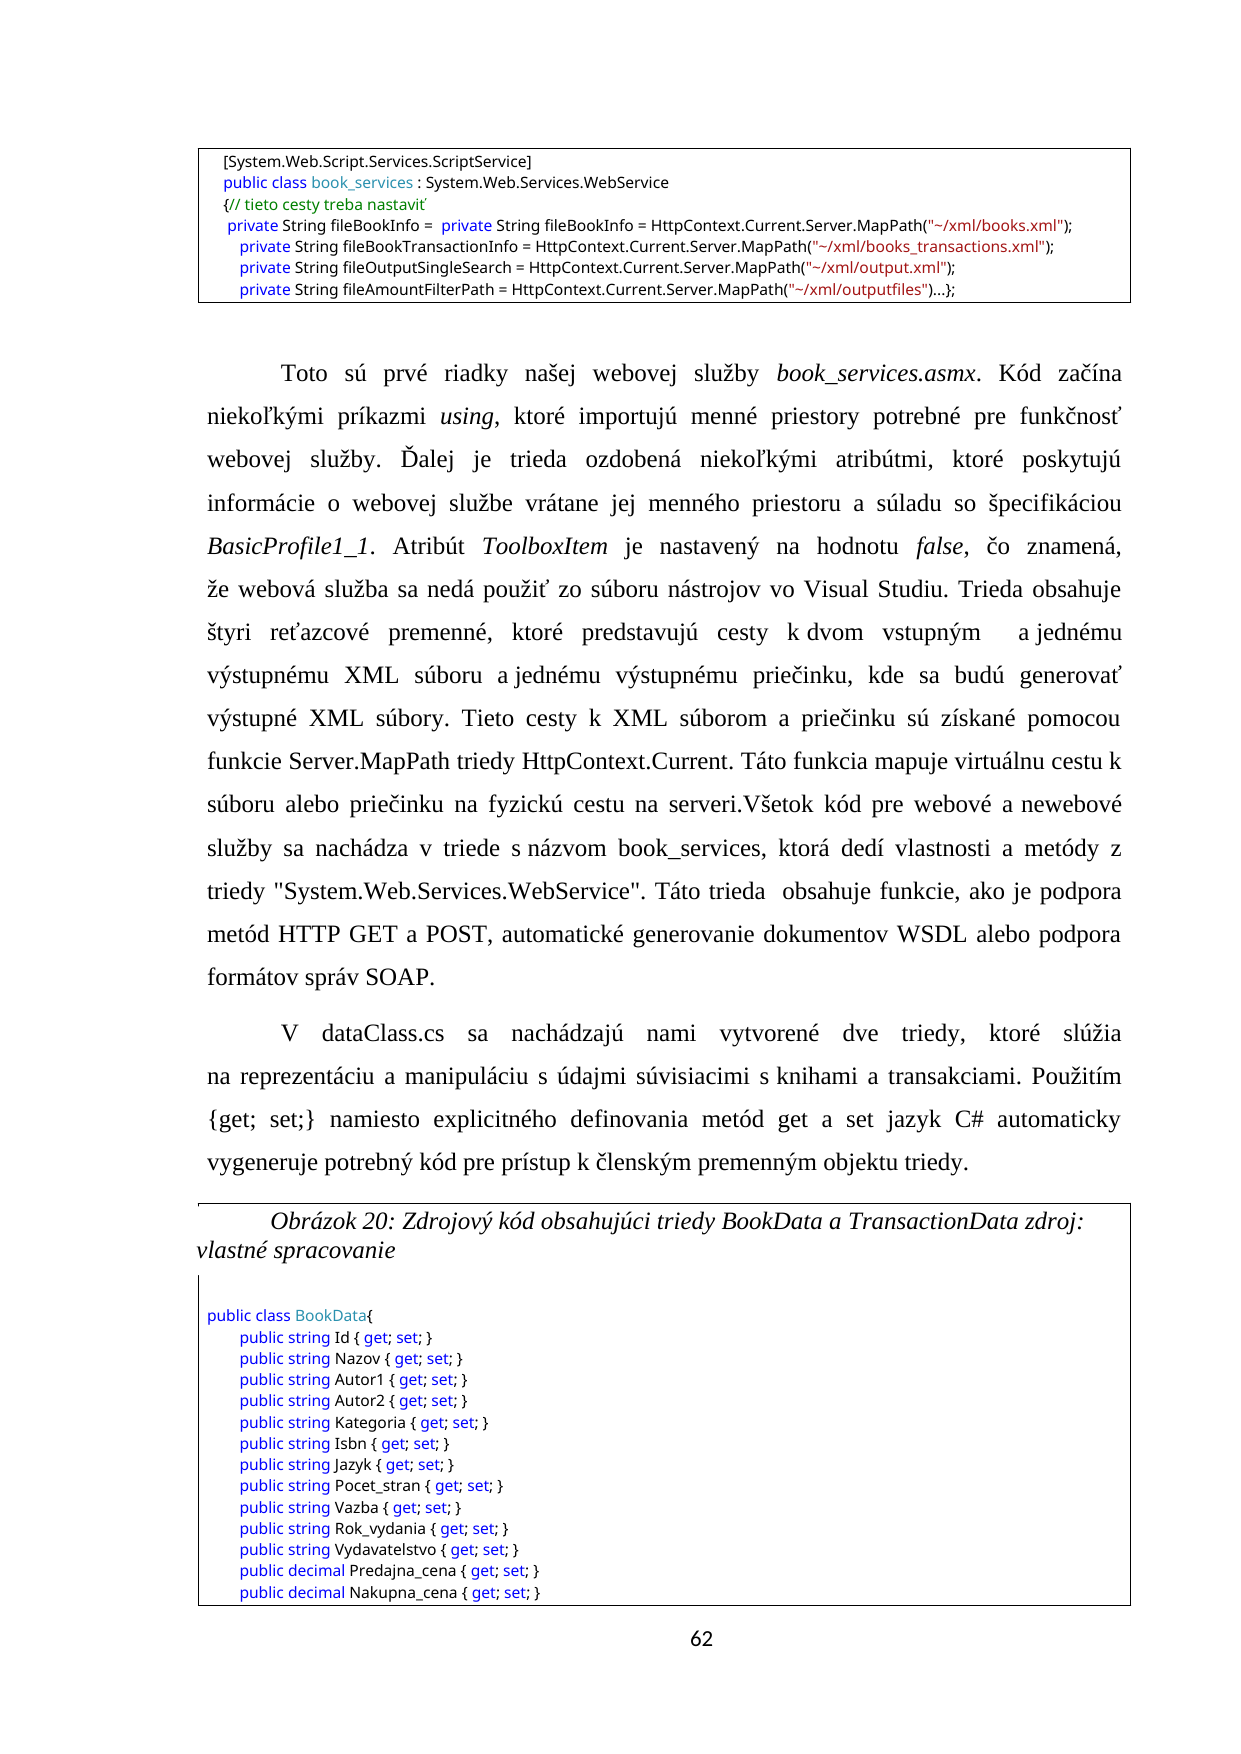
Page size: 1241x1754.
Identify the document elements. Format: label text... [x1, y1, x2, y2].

text public string Rok_vydania { get; set; } [207, 1518, 1122, 1539]
text V dataClass.cs sa nachádzajú nami vytvorené dve triedy, ktoré slúžia na reprezentáciu a manipuláciu s údajmi súvisiacimi s knihami a transakciami. Použitím {get; set;} namiesto explicitného definovania metód get a set jazyk C# automaticky vygeneruje potrebný kód pre prístup k členským premenným objektu triedy. [207, 1018, 1122, 1176]
text private String fileOutputSingleSearch = HttpContext.Current.Server.MapPath("~/xml/output.xml"); [207, 257, 1122, 275]
text {// tieto cesty treba nastaviť [207, 193, 1122, 214]
text Toto sú prvé riadky našej webovej služby book_services.asmx. Kód začína niekoľkými príkazmi using, ktoré importujú menné priestory potrebné pre funkčnosť webovej služby. Ďalej je trieda ozdobená niekoľkými atribútmi, ktoré poskytujú informácie o webovej službe vrátane jej menného priestoru a súladu so špecifikáciou BasicProfile1_1. Atribút ToolboxItem je nastavený na hodnotu false, čo znamená, že webová služba sa nedá použiť zo súboru nástrojov vo Visual Studiu. Trieda obsahuje štyri reťazcové premenné, ktoré predstavujú cesty k dvom vstupným a jednému výstupnému XML súboru a jednému výstupnému priečinku, kde sa budú generovať výstupné XML súbory. Tieto cesty k XML súborom a priečinku sú získané pomocou funkcie Server.MapPath triedy HttpContext.Current. Táto funkcia mapuje virtuálnu cestu k súboru alebo priečinku na fyzickú cestu na serveri.Všetok kód pre webové a newebové služby sa nachádza v triede s názvom book_services, ktorá dedí vlastnosti a metódy z triedy "System.Web.Services.WebService". Táto trieda obsahuje funkcie, ako je podpora metód HTTP GET a POST, automatické generovanie dokumentov WSDL alebo podpora formátov správ SOAP. [207, 358, 1122, 991]
text private String fileBookInfo = private String fileBookInfo = HttpContext.Current.Server.MapPath("~/xml/books.xml"); [207, 214, 1122, 236]
text public string Autor1 { get; set; } [207, 1369, 1122, 1390]
text public class BookData{ [199, 1204, 1130, 1326]
text public string Vydavatelstvo { get; set; } [207, 1539, 1122, 1560]
text public string Jazyk { get; set; } [207, 1454, 1122, 1475]
text public string Autor2 { get; set; } [207, 1390, 1122, 1411]
text [System.Web.Script.Services.ScriptService] [199, 149, 1130, 172]
text public class book_services : System.Web.Services.WebService [207, 172, 1122, 193]
text public decimal Predajna_cena { get; set; } [207, 1560, 1122, 1578]
text public string Pocet_stran { get; set; } [207, 1475, 1122, 1496]
text public string Kategoria { get; set; } [207, 1411, 1122, 1433]
text public decimal Nakupna_cena { get; set; } [199, 1578, 1130, 1605]
text private String fileBookTransactionInfo = HttpContext.Current.Server.MapPath("~/xml/books_transactions.xml"); [207, 236, 1122, 257]
text public string Vazba { get; set; } [207, 1496, 1122, 1518]
text public string Nazov { get; set; } [207, 1348, 1122, 1369]
text public string Isbn { get; set; } [207, 1433, 1122, 1454]
text public string Id { get; set; } [207, 1326, 1122, 1348]
text private String fileAmountFilterPath = HttpContext.Current.Server.MapPath("~/xml/outputfiles")...}; [199, 275, 1130, 302]
